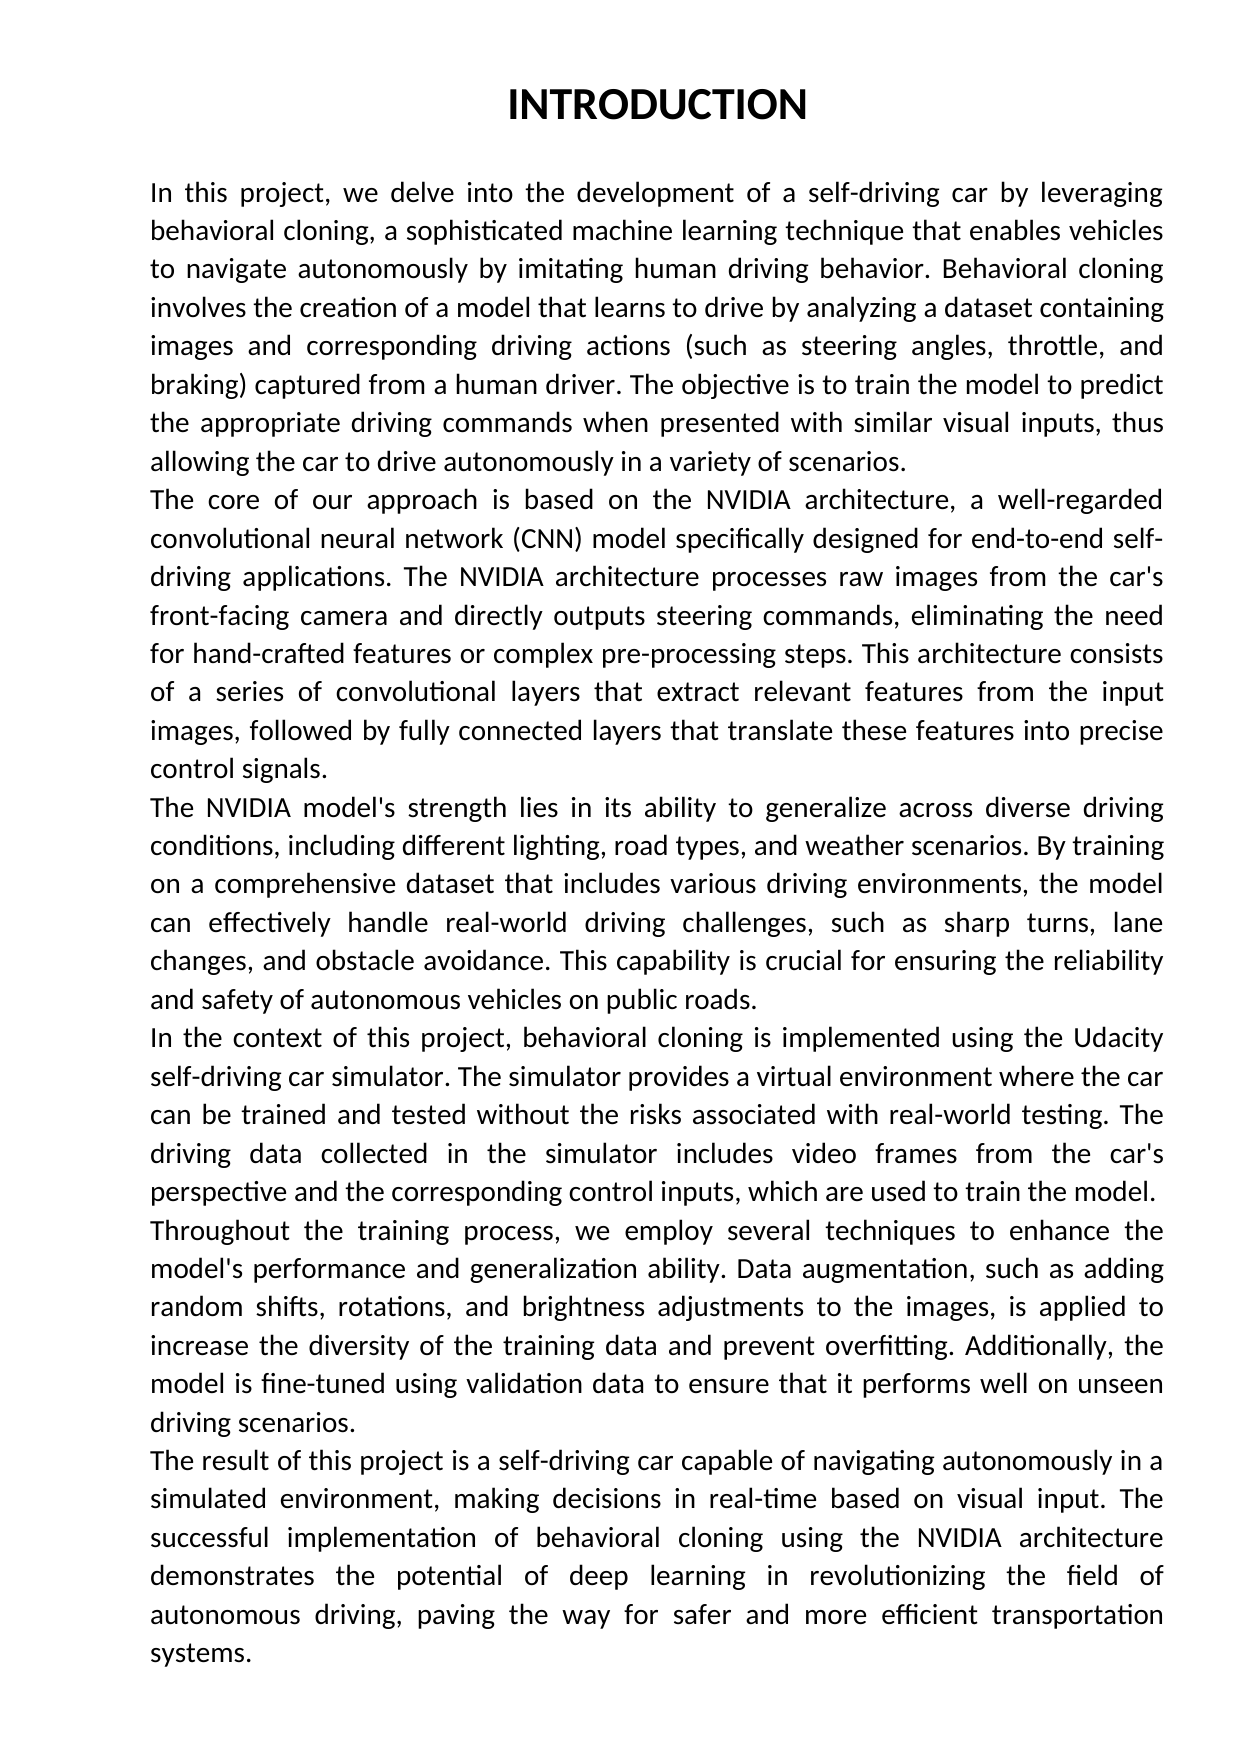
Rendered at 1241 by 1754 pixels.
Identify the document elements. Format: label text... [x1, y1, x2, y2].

list In the context of this project, behavioral cloning is implemented using the Udacity self-driving car simulator. The simulator provides a virtual environment where the car can be trained and tested without the risks associated with real-world testing. The driving data collected in the simulator includes video frames from the car's perspective and the corresponding control inputs, which are used to train the model. [150, 1019, 1165, 1209]
list In this project, we delve into the development of a self-driving car by leveraging behavioral cloning, a sophisticated machine learning technique that enables vehicles to navigate autonomously by imitating human driving behavior. Behavioral cloning involves the creation of a model that learns to drive by analyzing a dataset containing images and corresponding driving actions (such as steering angles, throttle, and braking) captured from a human driver. The objective is to train the model to predict the appropriate driving commands when presented with similar visual inputs, thus allowing the car to drive autonomously in a variety of scenarios. [150, 174, 1165, 478]
list The core of our approach is based on the NVIDIA architecture, a well-regarded convolutional neural network (CNN) model specifically designed for end-to-end self-driving applications. The NVIDIA architecture processes raw images from the car's front-facing camera and directly outputs steering commands, eliminating the need for hand-crafted features or complex pre-processing steps. This architecture consists of a series of convolutional layers that extract relevant features from the input images, followed by fully connected layers that translate these features into precise control signals. [150, 481, 1165, 786]
list The result of this project is a self-driving car capable of navigating autonomously in a simulated environment, making decisions in real-time based on visual input. The successful implementation of behavioral cloning using the NVIDIA architecture demonstrates the potential of deep learning in revolutionizing the field of autonomous driving, paving the way for safer and more efficient transportation systems. [150, 1442, 1165, 1670]
list The NVIDIA model's strength lies in its ability to generalize across diverse driving conditions, including different lighting, road types, and weather scenarios. By training on a comprehensive dataset that includes various driving environments, the model can effectively handle real-world driving challenges, such as sharp turns, lane changes, and obstacle avoidance. This capability is crucial for ensuring the reliability and safety of autonomous vehicles on public roads. [150, 789, 1165, 1017]
list INTRODUCTION [150, 75, 1165, 131]
list Throughout the training process, we employ several techniques to enhance the model's performance and generalization ability. Data augmentation, such as adding random shifts, rotations, and brightness adjustments to the images, is applied to increase the diversity of the training data and prevent overfitting. Additionally, the model is fine-tuned using validation data to ensure that it performs well on unseen driving scenarios. [150, 1212, 1165, 1439]
